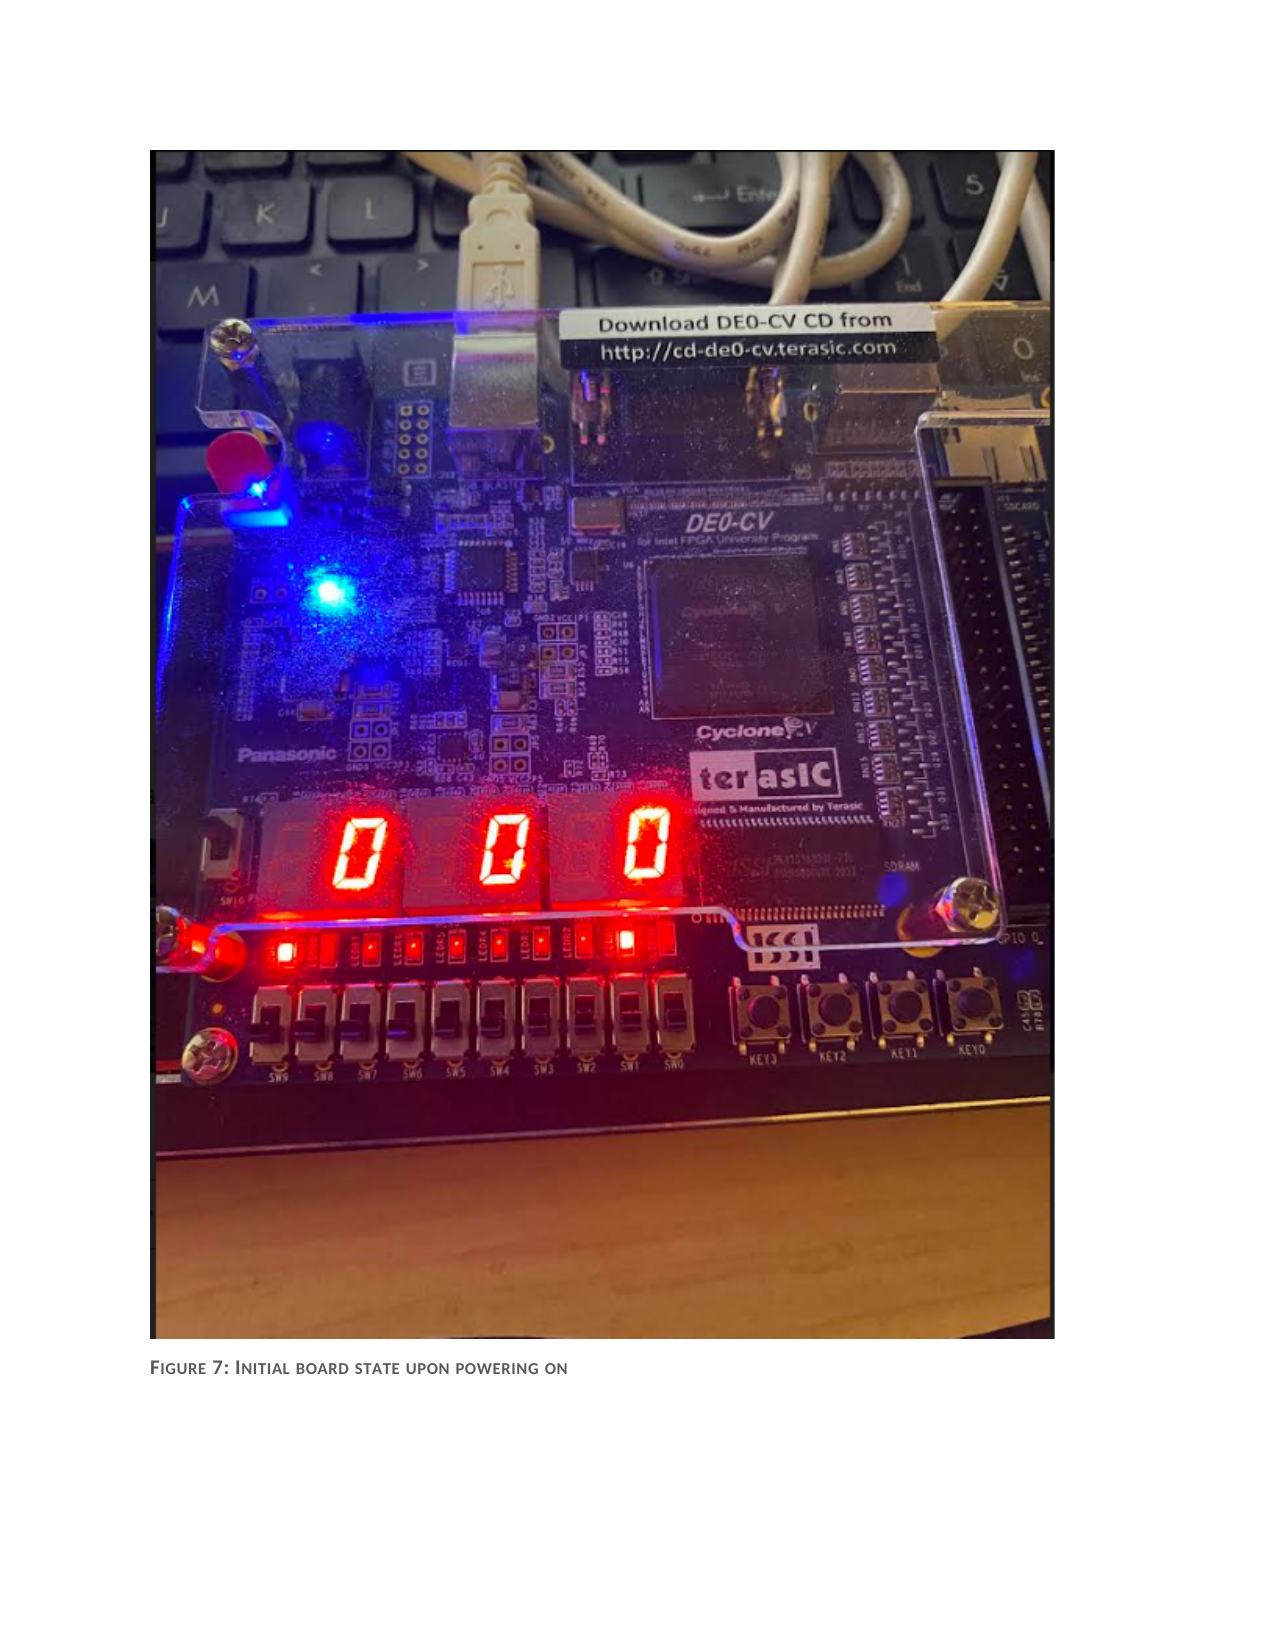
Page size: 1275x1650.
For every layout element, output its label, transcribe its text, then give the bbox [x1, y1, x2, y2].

picture [150, 150, 1055, 1339]
